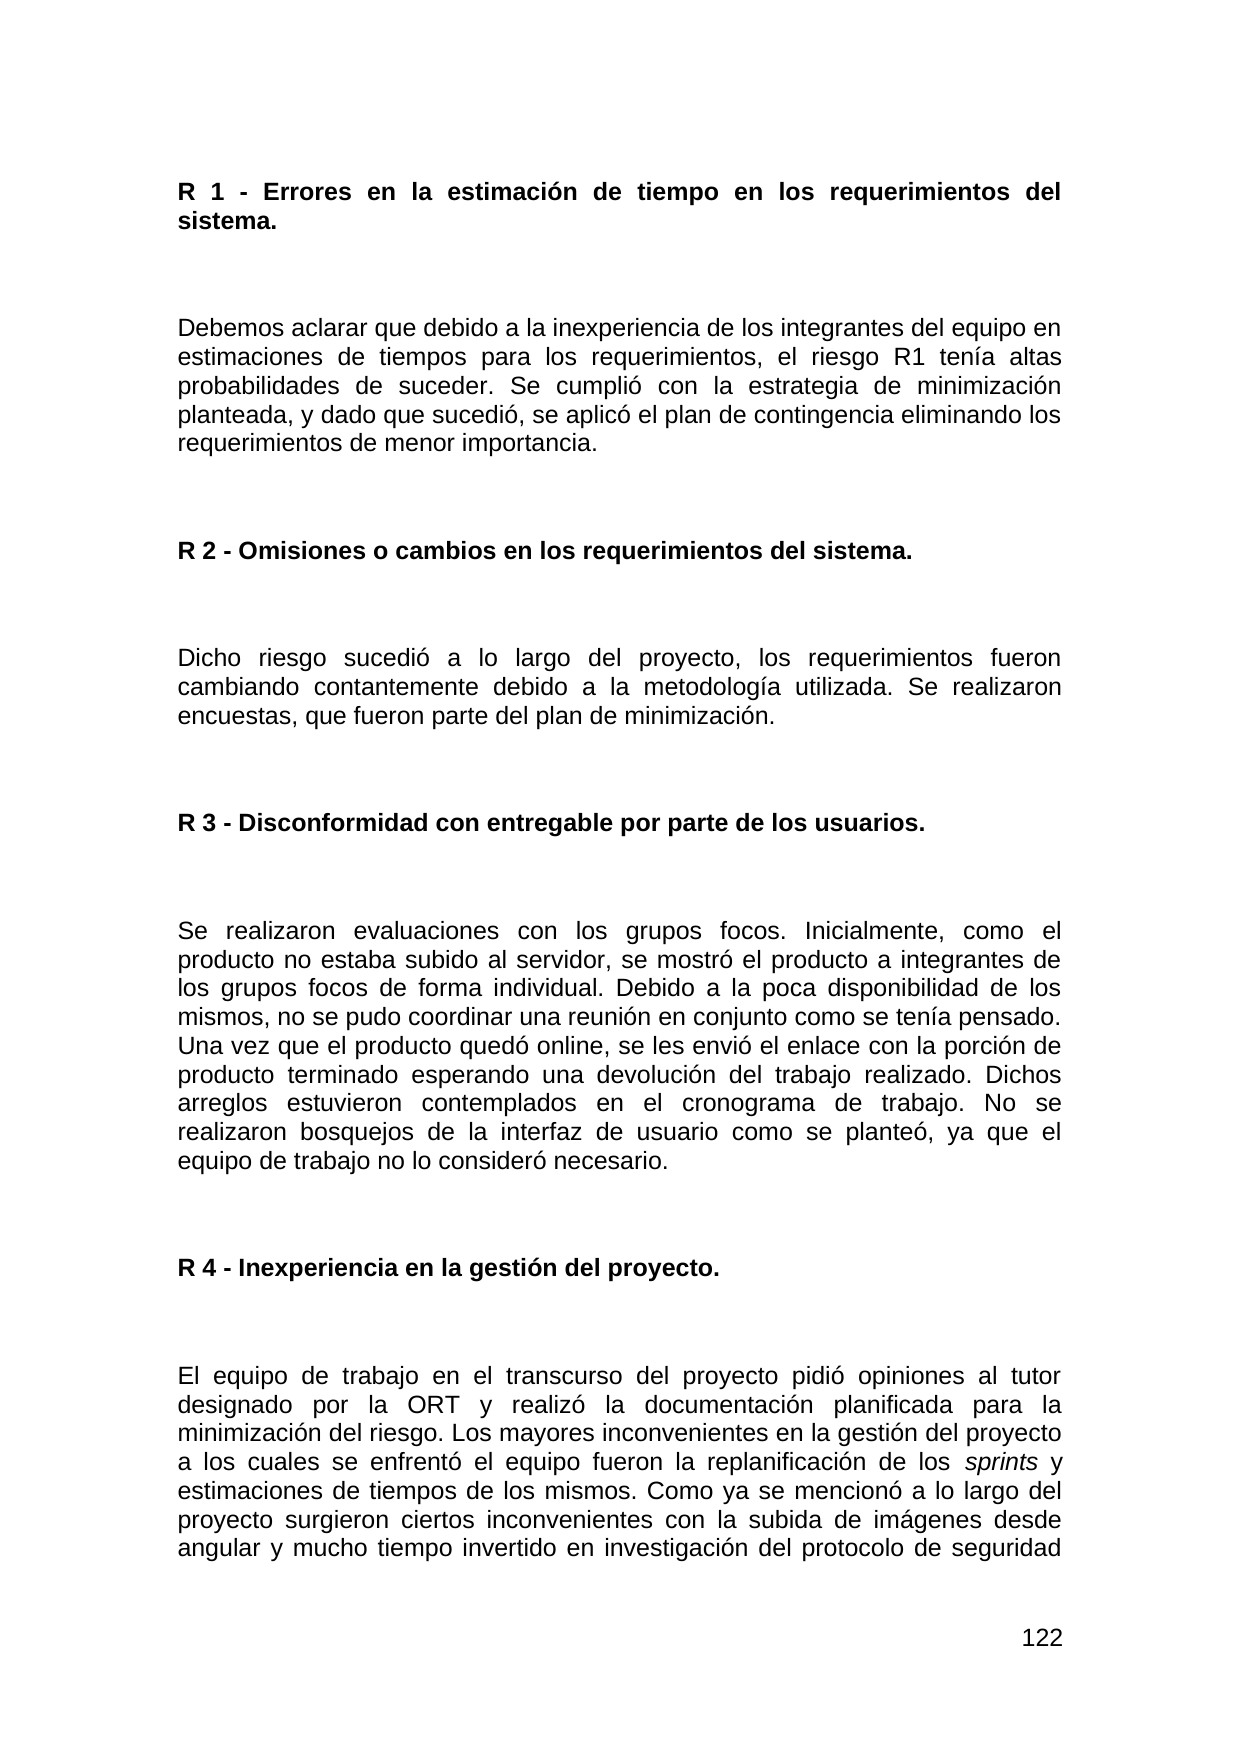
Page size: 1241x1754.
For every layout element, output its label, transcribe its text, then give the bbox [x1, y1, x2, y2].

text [177, 1361, 1063, 1562]
text Se realizaron evaluaciones con los grupos focos. Inicialmente, como el producto no estaba subido al servidor, se mostró el producto a integrantes de los grupos focos de forma individual. Debido a la poca disponibilidad de los mismos, no se pudo coordinar una reunión en conjunto como se tenía pensado. Una vez que el producto quedó online, se les envió el enlace con la porción de producto terminado esperando una devolución del trabajo realizado. Dichos arreglos estuvieron contemplados en el cronograma de trabajo. No se realizaron bosquejos de la interfaz de usuario como se planteó, ya que el equipo de trabajo no lo consideró necesario. [177, 916, 1063, 1175]
text Dicho riesgo sucedió a lo largo del proyecto, los requerimientos fueron cambiando contantemente debido a la metodología utilizada. Se realizaron encuestas, que fueron parte del plan de minimización. [177, 643, 1063, 730]
text Debemos aclarar que debido a la inexperiencia de los integrantes del equipo en estimaciones de tiempos para los requerimientos, el riesgo R1 tenía altas probabilidades de suceder. Se cumplió con la estrategia de minimización planteada, y dado que sucedió, se aplicó el plan de contingencia eliminando los requerimientos de menor importancia. [177, 313, 1063, 457]
text R 2 - Omisiones o cambios en los requerimientos del sistema. [177, 536, 1063, 565]
text R 1 - Errores en la estimación de tiempo en los requerimientos del sistema. [177, 177, 1063, 235]
text R 3 - Disconformidad con entregable por parte de los usuarios. [177, 808, 1063, 837]
text R 4 - Inexperiencia en la gestión del proyecto. [177, 1253, 1063, 1282]
